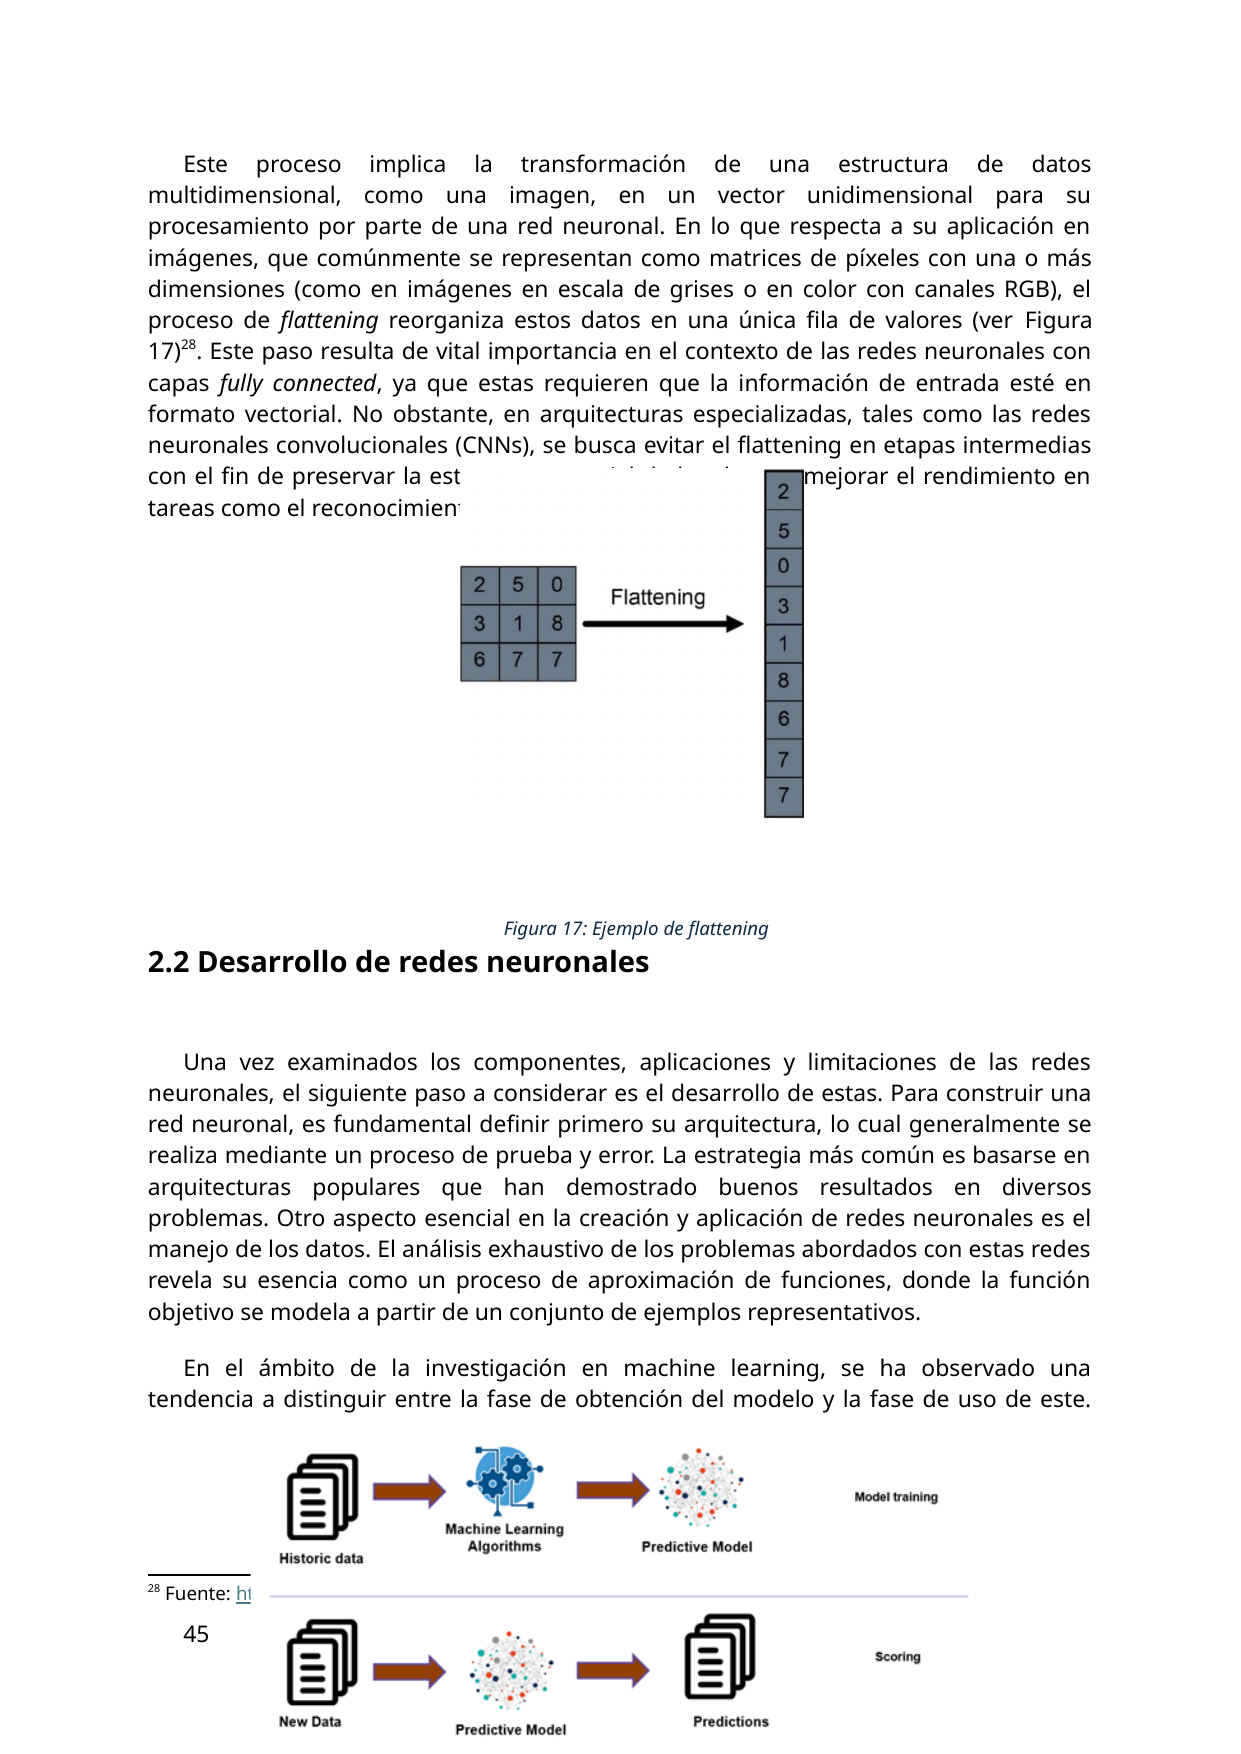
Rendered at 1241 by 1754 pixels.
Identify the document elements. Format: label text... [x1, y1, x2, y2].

text Una vez examinados los componentes, aplicaciones y limitaciones de las redes neuronales, el siguiente paso a considerar es el desarrollo de estas. Para construir una red neuronal, es fundamental definir primero su arquitectura, lo cual generalmente se realiza mediante un proceso de prueba y error. La estrategia más común es basarse en arquitecturas populares que han demostrado buenos resultados en diversos problemas. Otro aspecto esencial en la creación y aplicación de redes neuronales es el manejo de los datos. El análisis exhaustivo de los problemas abordados con estas redes revela su esencia como un proceso de aproximación de funciones, donde la función objetivo se modela a partir de un conjunto de ejemplos representativos. [148, 1046, 1092, 1327]
text Este proceso implica la transformación de una estructura de datos multidimensional, como una imagen, en un vector unidimensional para su procesamiento por parte de una red neuronal. En lo que respecta a su aplicación en imágenes, que comúnmente se representan como matrices de píxeles con una o más dimensiones (como en imágenes en escala de grises o en color con canales RGB), el proceso de flattening reorganiza estos datos en una única fila de valores (ver Figura 17). Este paso resulta de vital importancia en el contexto de las redes neuronales con capas fully connected, ya que estas requieren que la información de entrada esté en formato vectorial. No obstante, en arquitecturas especializadas, tales como las redes neuronales convolucionales (CNNs), se busca evitar el flattening en etapas intermedias con el fin de preservar la estructura espacial de los datos y mejorar el rendimiento en tareas como el reconocimiento de imágenes. [148, 148, 1092, 523]
subtitle 2.2 Desarrollo de redes neuronales [148, 941, 1092, 981]
picture [250, 1421, 974, 1754]
picture [459, 468, 805, 819]
